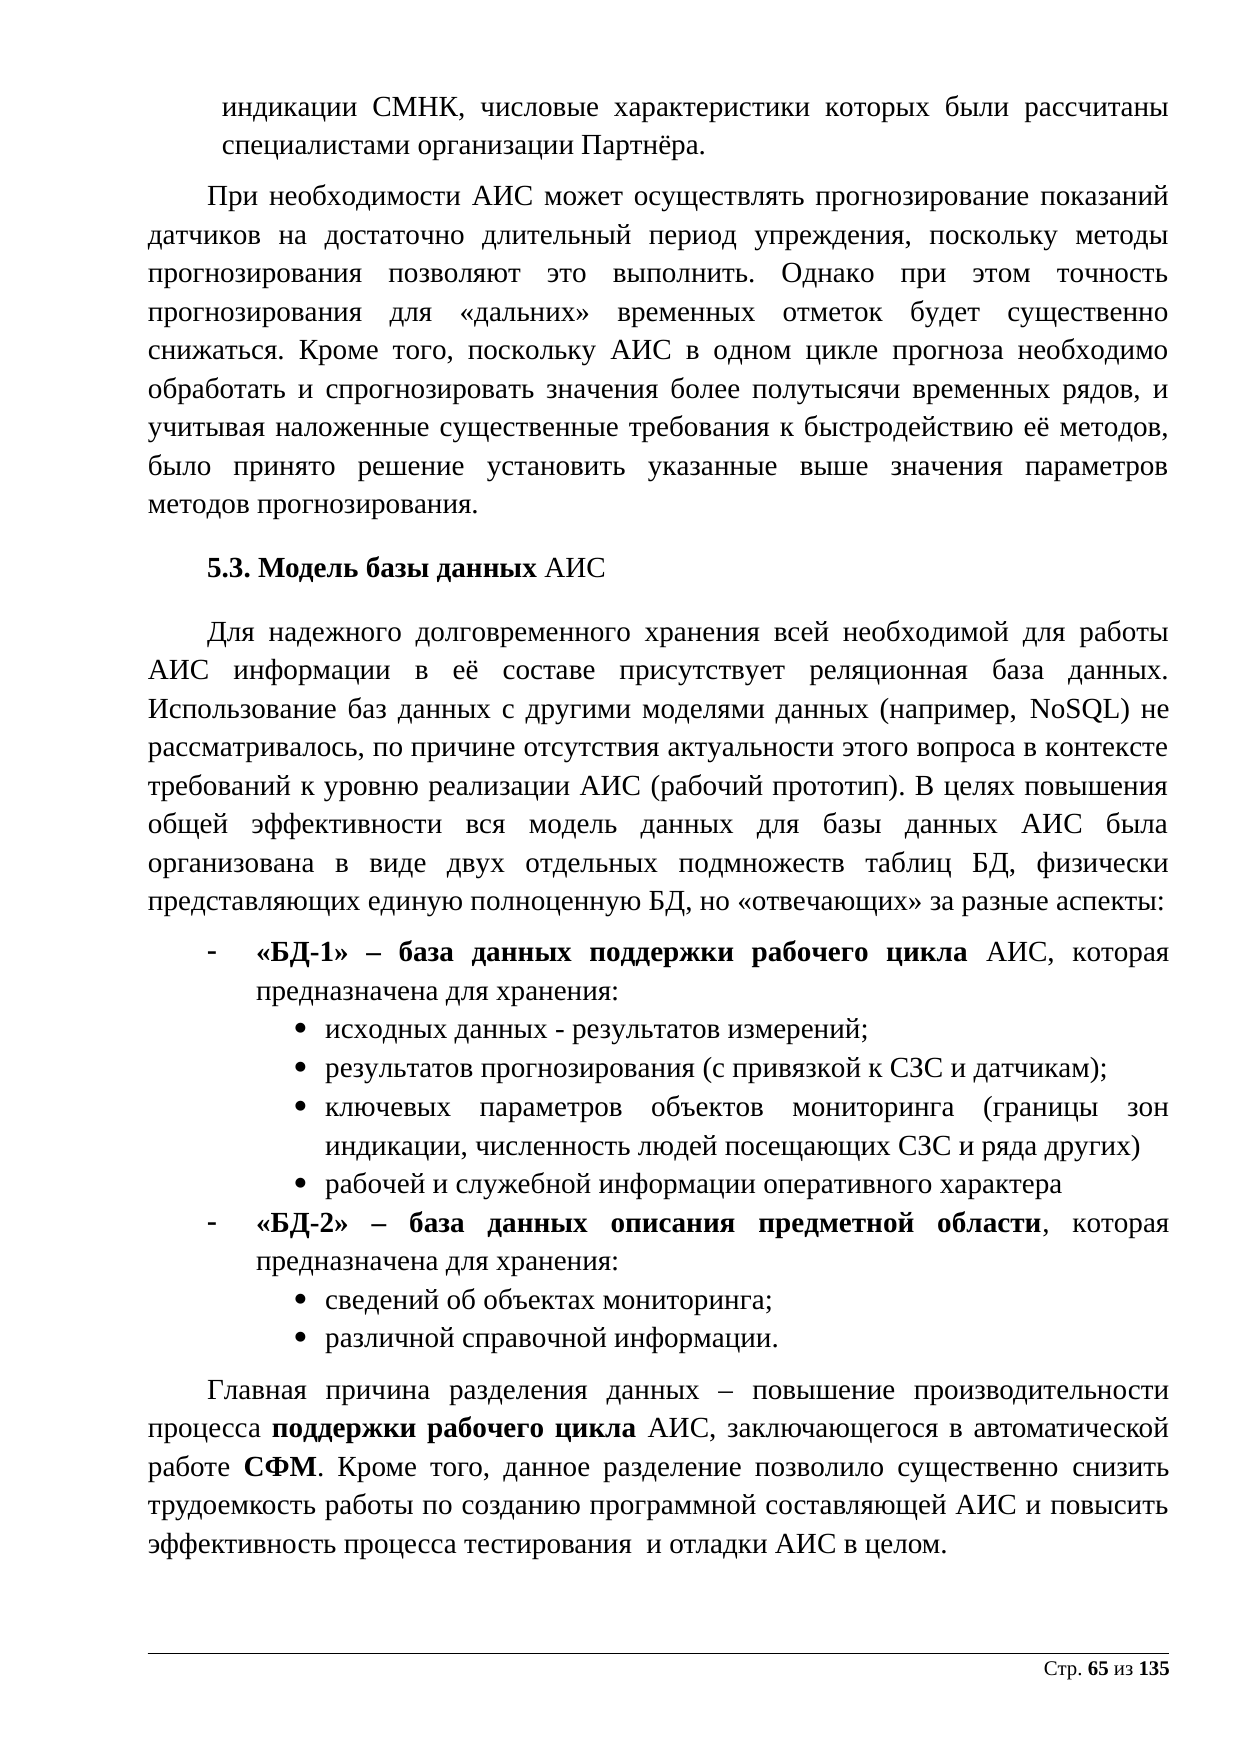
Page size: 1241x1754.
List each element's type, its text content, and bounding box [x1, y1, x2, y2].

list рабочей и служебной информации оперативного характера [295, 1166, 1169, 1200]
text Главная причина разделения данных – повышение производительности процесса поддержки рабочего цикла АИС, заключающегося в автоматической работе СФМ. Кроме того, данное разделение позволило существенно снизить трудоемкость работы по созданию программной составляющей АИС и повысить эффективность процесса тестирования и отладки АИС в целом. [148, 1372, 1169, 1559]
list исходных данных - результатов измерений; [295, 1012, 1169, 1045]
list «БД-2» – база данных описания предметной области, которая предназначена для хранения: [207, 1205, 1169, 1277]
text При необходимости АИС может осуществлять прогнозирование показаний датчиков на достаточно длительный период упреждения, поскольку методы прогнозирования позволяют это выполнить. Однако при этом точность прогнозирования для «дальних» временных отметок будет существенно снижаться. Кроме того, поскольку АИС в одном цикле прогноза необходимо обработать и спрогнозировать значения более полутысячи временных рядов, и учитывая наложенные существенные требования к быстродействию её методов, было принято решение установить указанные выше значения параметров методов прогнозирования. [148, 178, 1169, 520]
subtitle 5.3. Модель базы данных АИС [207, 550, 1169, 584]
list различной справочной информации. [295, 1321, 1169, 1354]
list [207, 89, 1169, 161]
text Для надежного долговременного хранения всей необходимой для работы АИС информации в её составе присутствует реляционная база данных. Использование баз данных с другими моделями данных (например, NoSQL) не рассматривалось, по причине отсутствия актуальности этого вопроса в контексте требований к уровню реализации АИС (рабочий прототип). В целях повышения общей эффективности вся модель данных для базы данных АИС была организована в виде двух отдельных подмножеств таблиц БД, физически представляющих единую полноценную БД, но «отвечающих» за разные аспекты: [148, 614, 1169, 917]
list сведений об объектах мониторинга; [295, 1282, 1169, 1316]
list ключевых параметров объектов мониторинга (границы зон индикации, численность людей посещающих СЗС и ряда других) [295, 1089, 1169, 1161]
list «БД-1» – база данных поддержки рабочего цикла АИС, которая предназначена для хранения: [207, 934, 1169, 1007]
list результатов прогнозирования (с привязкой к СЗС и датчикам); [295, 1050, 1169, 1084]
